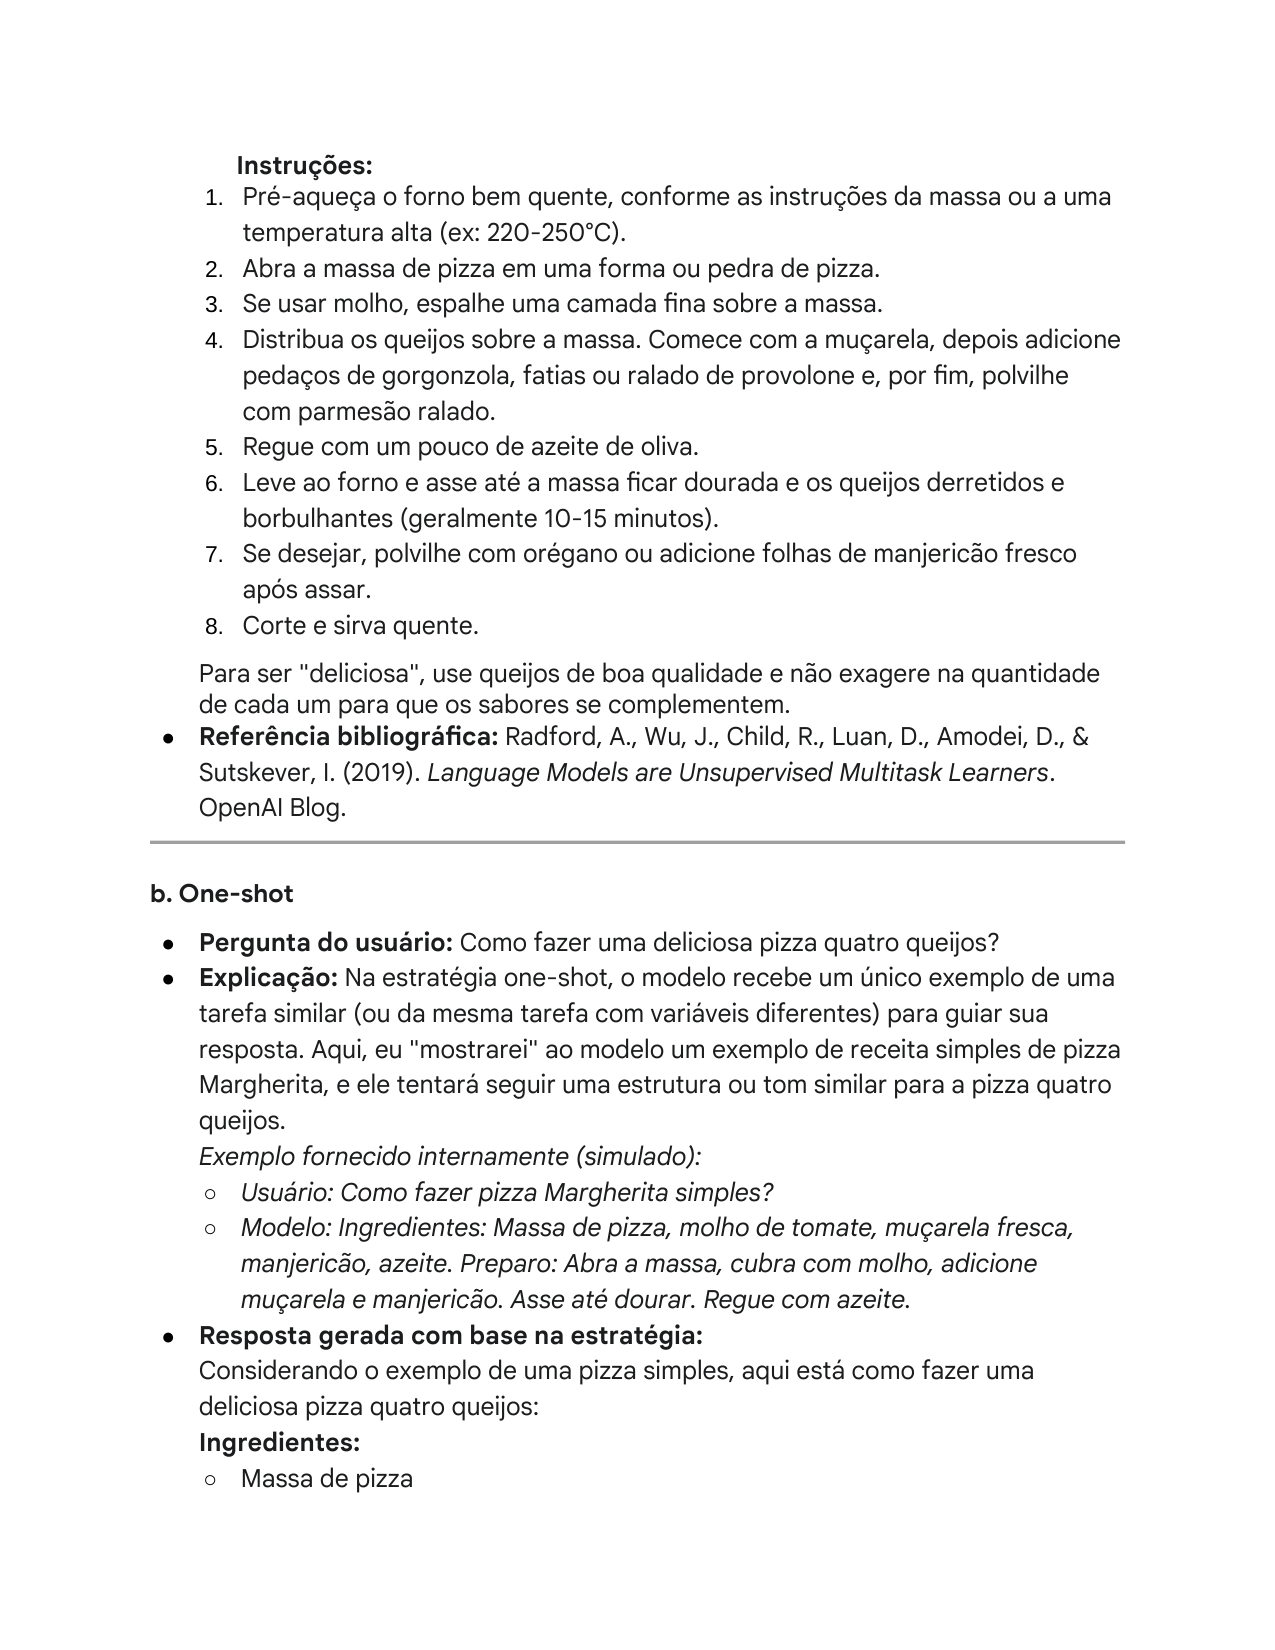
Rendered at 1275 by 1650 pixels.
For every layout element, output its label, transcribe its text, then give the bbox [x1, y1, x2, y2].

text Para ser "deliciosa", use queijos de boa qualidade e não exagere na quantidade de cada um para que os sabores se complementem. [198, 658, 1125, 721]
list Pré-aqueça o forno bem quente, conforme as instruções da massa ou a uma temperatura alta (ex: 220-250°C). [205, 181, 1125, 248]
list Referência bibliográfica: Radford, A., Wu, J., Child, R., Luan, D., Amodei, D., & Sutskever, I. (2019). Language Models are Unsupervised Multitask Learners. OpenAI Blog. [161, 721, 1125, 824]
list Distribua os queijos sobre a massa. Comece com a muçarela, depois adicione pedaços de gorgonzola, fatias ou ralado de provolone e, por fim, polvilhe com parmesão ralado. [205, 324, 1125, 427]
list Se usar molho, espalhe uma camada fina sobre a massa. [205, 288, 1125, 320]
subtitle b. One-shot [150, 844, 1125, 910]
list Resposta gerada com base na estratégia: Considerando o exemplo de uma pizza simples, aqui está como fazer uma deliciosa pizza quatro queijos: Ingredientes: [161, 1320, 1125, 1458]
list Leve ao forno e asse até a massa ficar dourada e os queijos derretidos e borbulhantes (geralmente 10-15 minutos). [205, 467, 1125, 534]
list Abra a massa de pizza em uma forma ou pedra de pizza. [205, 253, 1125, 284]
list Modelo: Ingredientes: Massa de pizza, molho de tomate, muçarela fresca, manjericão, azeite. Preparo: Abra a massa, cubra com molho, adicione muçarela e manjericão. Asse até dourar. Regue com azeite. [203, 1213, 1125, 1316]
list Massa de pizza [203, 1463, 1125, 1494]
list Explicação: Na estratégia one-shot, o modelo recebe um único exemplo de uma tarefa similar (ou da mesma tarefa com variáveis diferentes) para guiar sua resposta. Aqui, eu "mostrarei" ao modelo um exemplo de receita simples de pizza Margherita, e ele tentará seguir uma estrutura ou tom similar para a pizza quatro queijos. Exemplo fornecido internamente (simulado): [161, 963, 1125, 1173]
text Instruções: [236, 150, 1125, 181]
list Corte e sirva quente. [205, 610, 1125, 641]
list Pergunta do usuário: Como fazer uma deliciosa pizza quatro queijos? [161, 927, 1125, 958]
list Usuário: Como fazer pizza Margherita simples? [203, 1177, 1125, 1208]
list Se desejar, polvilhe com orégano ou adicione folhas de manjericão fresco após assar. [205, 539, 1125, 606]
list Regue com um pouco de azeite de oliva. [205, 431, 1125, 463]
